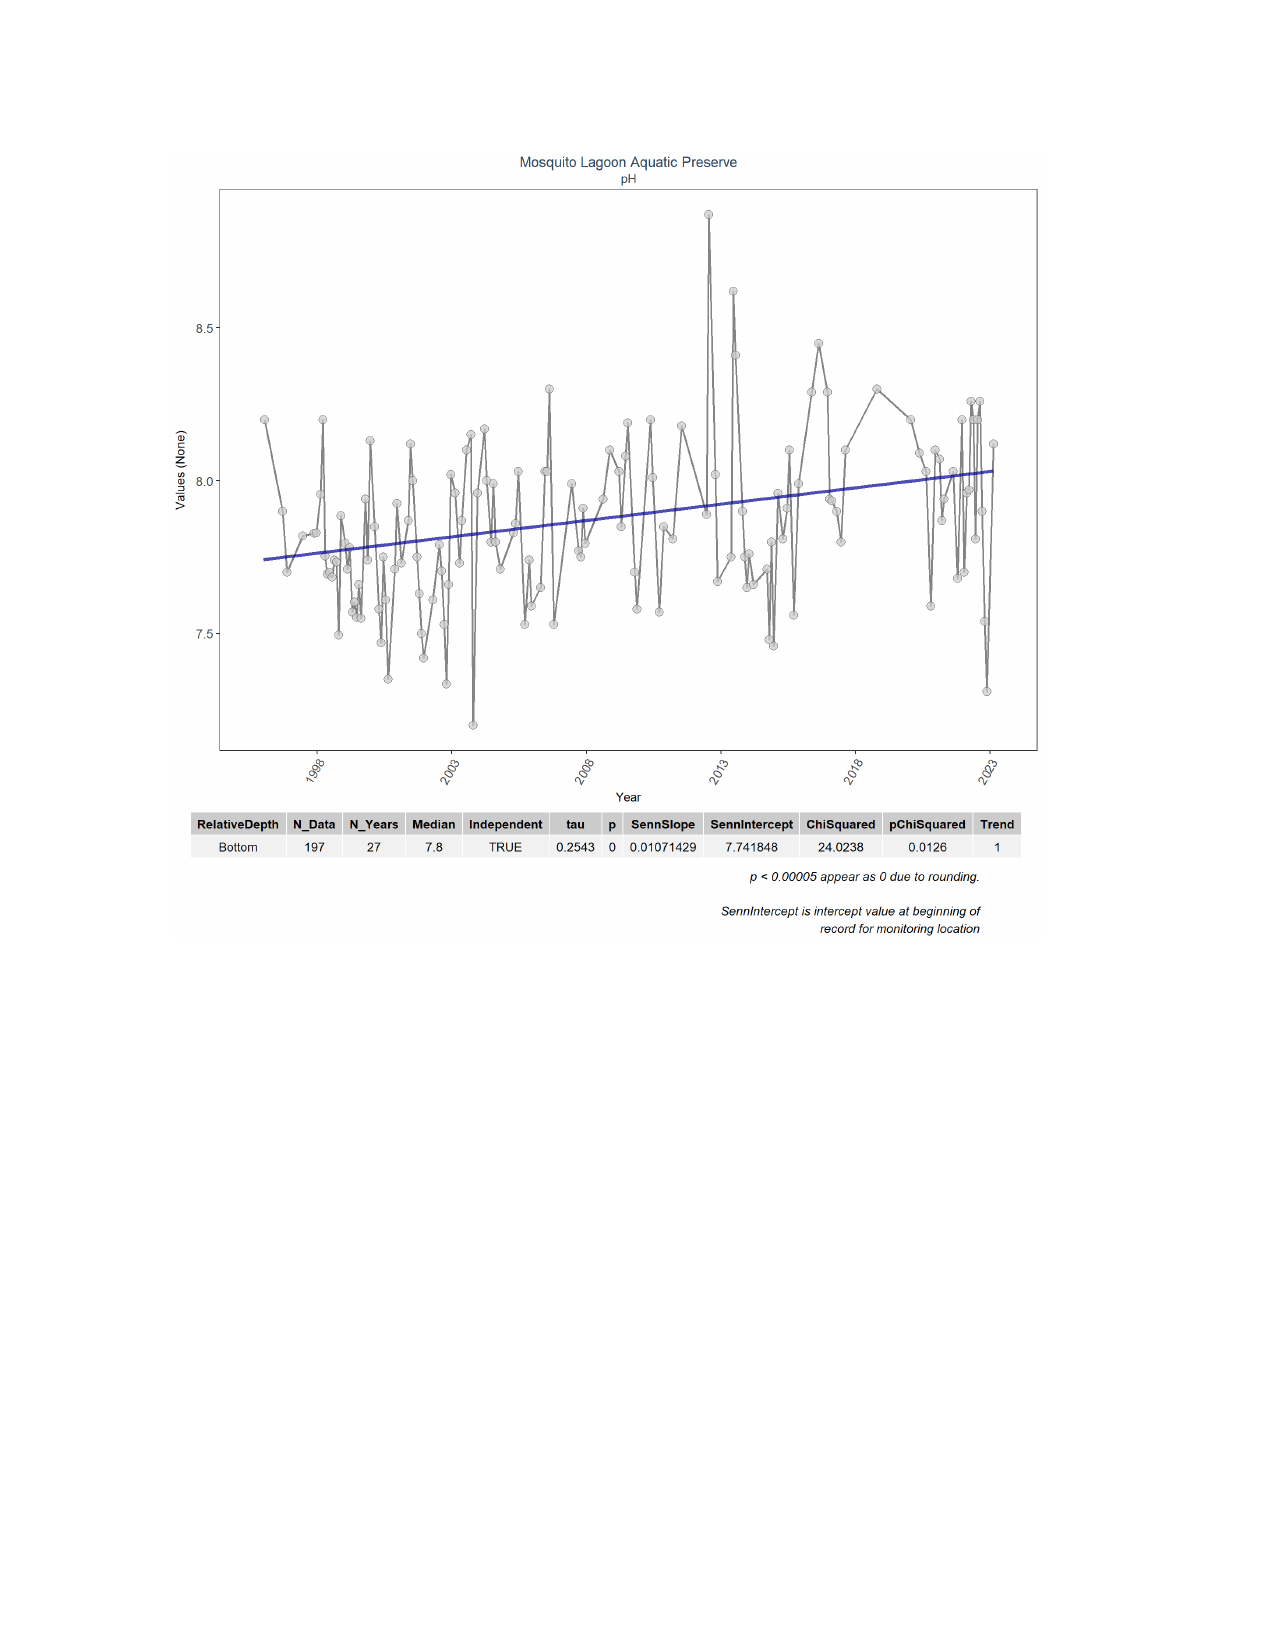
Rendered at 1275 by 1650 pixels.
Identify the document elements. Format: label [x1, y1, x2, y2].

picture [168, 150, 1044, 938]
